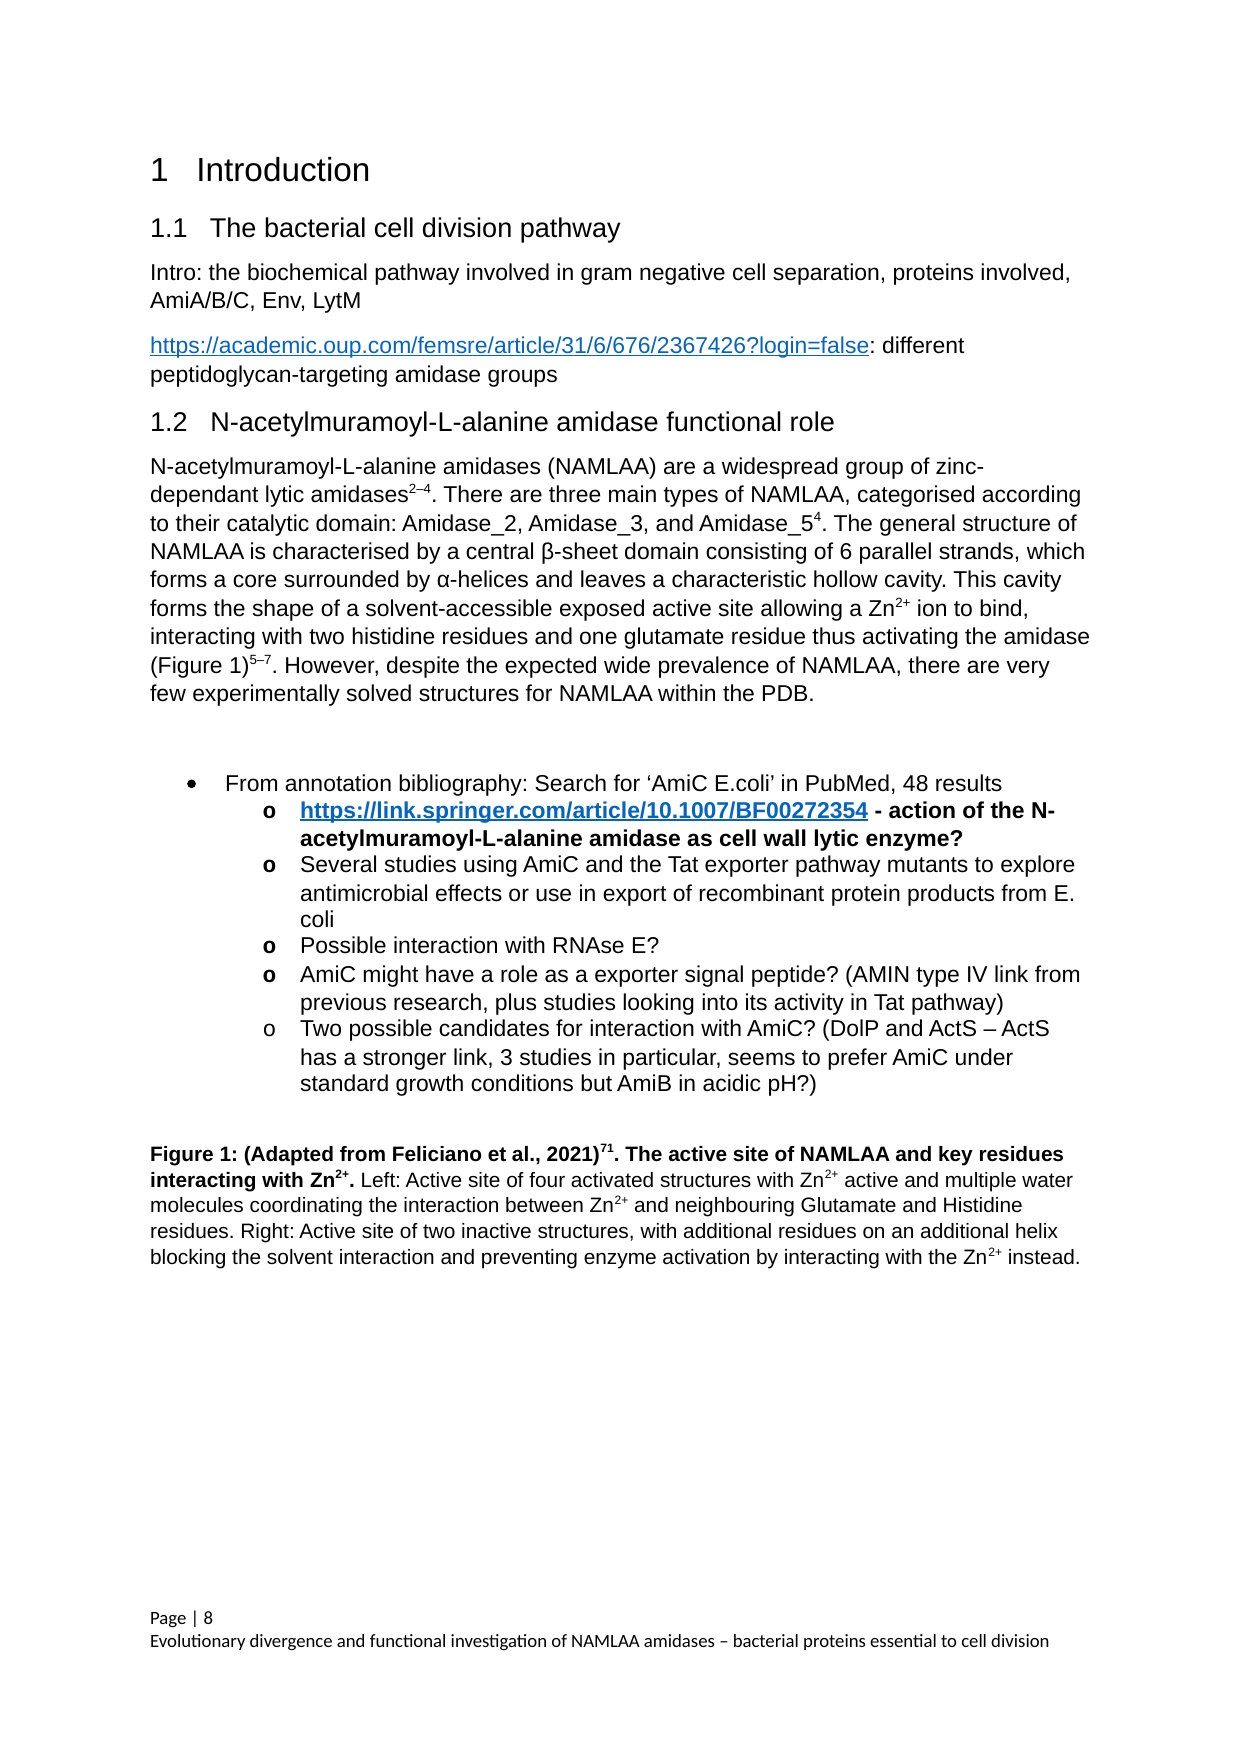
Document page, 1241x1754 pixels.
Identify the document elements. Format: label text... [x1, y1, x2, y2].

text Intro: the biochemical pathway involved in gram negative cell separation, proteins involved, AmiA/B/C, Env, LytM [150, 259, 1090, 313]
list Possible interaction with RNAse E? [262, 932, 1090, 961]
list Several studies using AmiC and the Tat exporter pathway mutants to explore antimicrobial effects or use in export of recombinant protein products from E. coli [262, 851, 1090, 932]
text https://academic.oup.com/femsre/article/31/6/676/2367426?login=false: different peptidoglycan-targeting amidase groups [150, 332, 1090, 387]
subtitle 1 Introduction [150, 150, 1090, 188]
list AmiC might have a role as a exporter signal peptide? (AMIN type IV link from previous research, plus studies looking into its activity in Tat pathway) [262, 961, 1090, 1015]
list https://link.springer.com/article/10.1007/BF00272354 - action of the N-acetylmuramoyl-L-alanine amidase as cell wall lytic enzyme? [262, 797, 1090, 851]
list From annotation bibliography: Search for ‘AmiC E.coli’ in PubMed, 48 results [187, 770, 1090, 797]
list Two possible candidates for interaction with AmiC? (DolP and ActS – ActS has a stronger link, 3 studies in particular, seems to prefer AmiC under standard growth conditions but AmiB in acidic pH?) [262, 1015, 1090, 1096]
subtitle 1.1 The bacterial cell division pathway [150, 212, 1090, 243]
text Figure 1: (Adapted from Feliciano et al., 2021)71. The active site of NAMLAA and key residues interacting with Zn2+. Left: Active site of four activated structures with Zn2+ active and multiple water molecules coordinating the interaction between Zn2+ and neighbouring Glutamate and Histidine residues. Right: Active site of two inactive structures, with additional residues on an additional helix blocking the solvent interaction and preventing enzyme activation by interacting with the Zn2+ instead. [150, 1142, 1090, 1269]
text N-acetylmuramoyl-L-alanine amidases (NAMLAA) are a widespread group of zinc-dependant lytic amidases2–4. There are three main types of NAMLAA, categorised according to their catalytic domain: Amidase_2, Amidase_3, and Amidase_54. The general structure of NAMLAA is characterised by a central β-sheet domain consisting of 6 parallel strands, which forms a core surrounded by α-helices and leaves a characteristic hollow cavity. This cavity forms the shape of a solvent-accessible exposed active site allowing a Zn2+ ion to bind, interacting with two histidine residues and one glutamate residue thus activating the amidase (Figure 1)5–7. However, despite the expected wide prevalence of NAMLAA, there are very few experimentally solved structures for NAMLAA within the PDB. [150, 453, 1090, 706]
subtitle 1.2 N-acetylmuramoyl-L-alanine amidase functional role [150, 406, 1090, 437]
